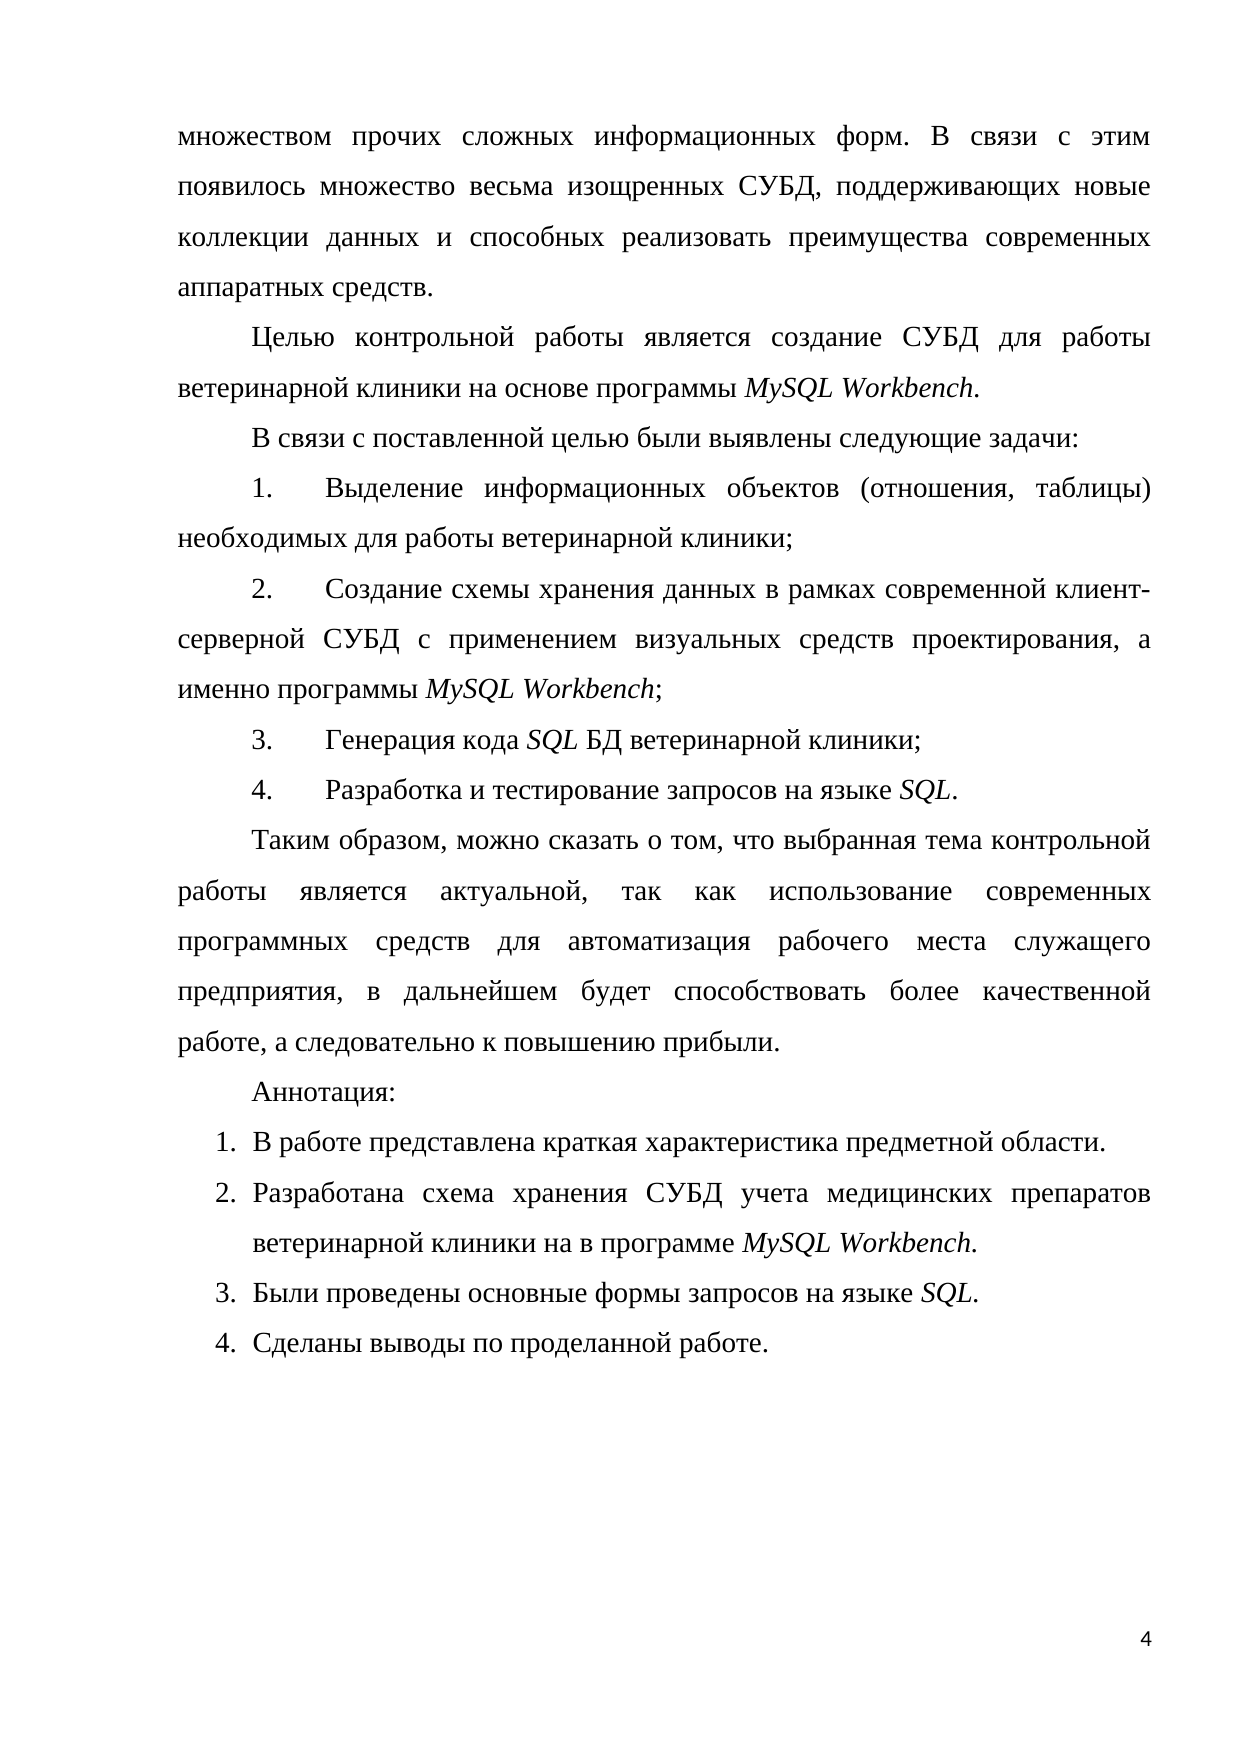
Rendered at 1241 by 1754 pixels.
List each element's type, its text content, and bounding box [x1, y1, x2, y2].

list Разработана схема хранения СУБД учета медицинских препаратов ветеринарной клиники на в программе MySQL Workbench. [215, 1175, 1152, 1258]
text Целью контрольной работы является создание СУБД для работы ветеринарной клиники на основе программы MySQL Workbench. [177, 319, 1152, 403]
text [177, 118, 1152, 303]
list В работе представлена краткая характеристика предметной области. [215, 1124, 1152, 1158]
list Разработка и тестирование запросов на языке SQL. [177, 772, 1152, 806]
text В связи с поставленной целью были выявлены следующие задачи: [177, 420, 1152, 453]
list Выделение информационных объектов (отношения, таблицы) необходимых для работы ветеринарной клиники; [177, 470, 1152, 554]
text Аннотация: [177, 1074, 1152, 1108]
list Генерация кода SQL БД ветеринарной клиники; [177, 722, 1152, 755]
list Сделаны выводы по проделанной работе. [215, 1326, 1152, 1359]
list Создание схемы хранения данных в рамках современной клиент-серверной СУБД с применением визуальных средств проектирования, а именно программы MySQL Workbench; [177, 571, 1152, 705]
text Таким образом, можно сказать о том, что выбранная тема контрольной работы является актуальной, так как использование современных программных средств для автоматизация рабочего места служащего предприятия, в дальнейшем будет способствовать более качественной работе, а следовательно к повышению прибыли. [177, 822, 1152, 1057]
list Были проведены основные формы запросов на языке SQL. [215, 1275, 1152, 1309]
